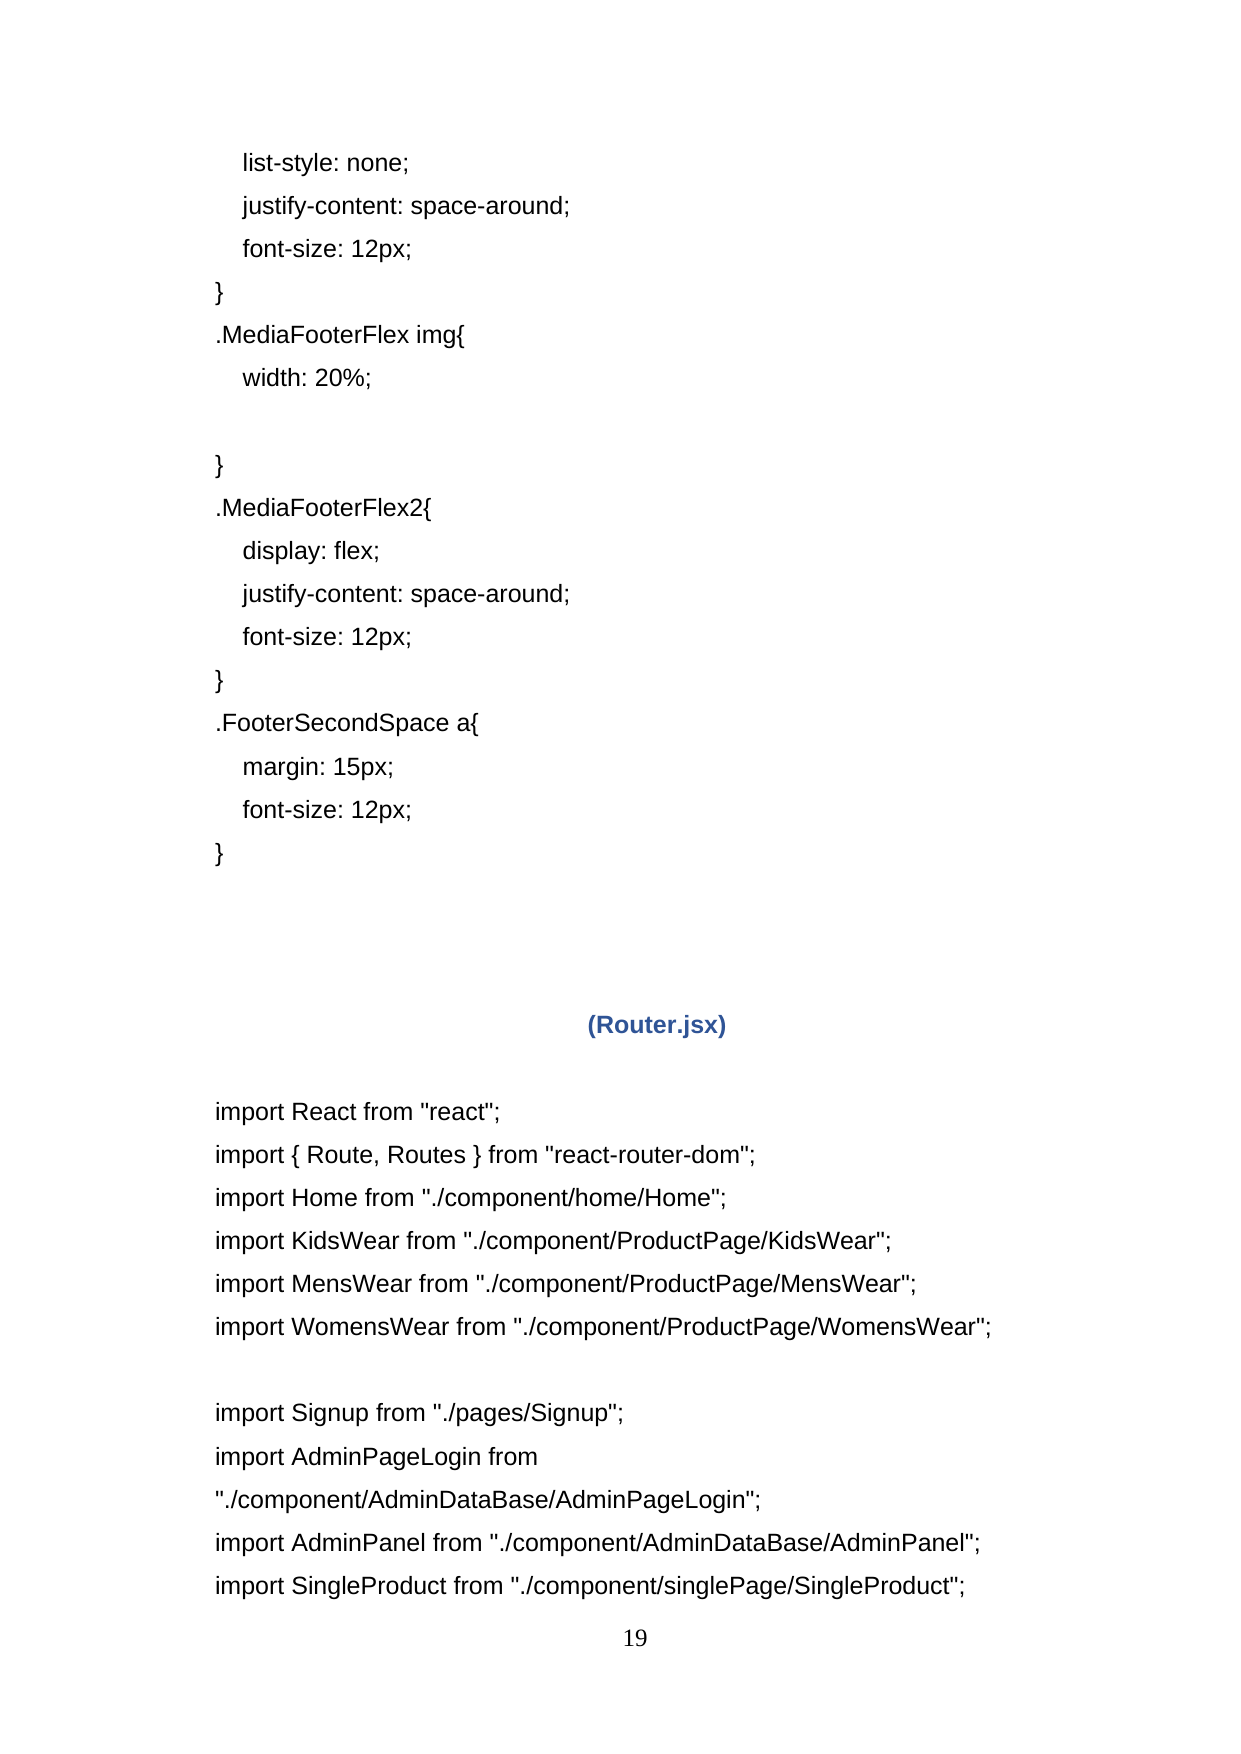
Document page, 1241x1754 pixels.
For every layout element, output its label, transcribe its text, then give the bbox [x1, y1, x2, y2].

text } [215, 277, 1092, 306]
text import SingleProduct from "./component/singlePage/SingleProduct"; [215, 1571, 1092, 1599]
text import Home from "./component/home/Home"; [215, 1183, 1092, 1211]
text (Router.jsx) [215, 1010, 1092, 1039]
text } [215, 449, 1092, 478]
text list-style: none; [215, 148, 1092, 176]
text import WomensWear from "./component/ProductPage/WomensWear"; [215, 1312, 1092, 1341]
text import { Route, Routes } from "react-router-dom"; [215, 1139, 1092, 1168]
text import AdminPanel from "./component/AdminDataBase/AdminPanel"; [215, 1528, 1092, 1556]
text margin: 15px; [215, 751, 1092, 780]
text import AdminPageLogin from "./component/AdminDataBase/AdminPageLogin"; [215, 1441, 1092, 1513]
text import KidsWear from "./component/ProductPage/KidsWear"; [215, 1226, 1092, 1254]
text display: flex; [215, 536, 1092, 564]
text font-size: 12px; [215, 794, 1092, 823]
text .MediaFooterFlex img{ [215, 320, 1092, 349]
text import MensWear from "./component/ProductPage/MensWear"; [215, 1269, 1092, 1298]
text .MediaFooterFlex2{ [215, 493, 1092, 521]
text justify-content: space-around; [215, 191, 1092, 219]
text } [215, 665, 1092, 694]
text import Signup from "./pages/Signup"; [215, 1398, 1092, 1427]
text } [215, 838, 1092, 866]
text justify-content: space-around; [215, 579, 1092, 608]
text width: 20%; [215, 363, 1092, 392]
text .FooterSecondSpace a{ [215, 708, 1092, 737]
text font-size: 12px; [215, 234, 1092, 263]
text font-size: 12px; [215, 622, 1092, 651]
text import React from "react"; [215, 1096, 1092, 1125]
